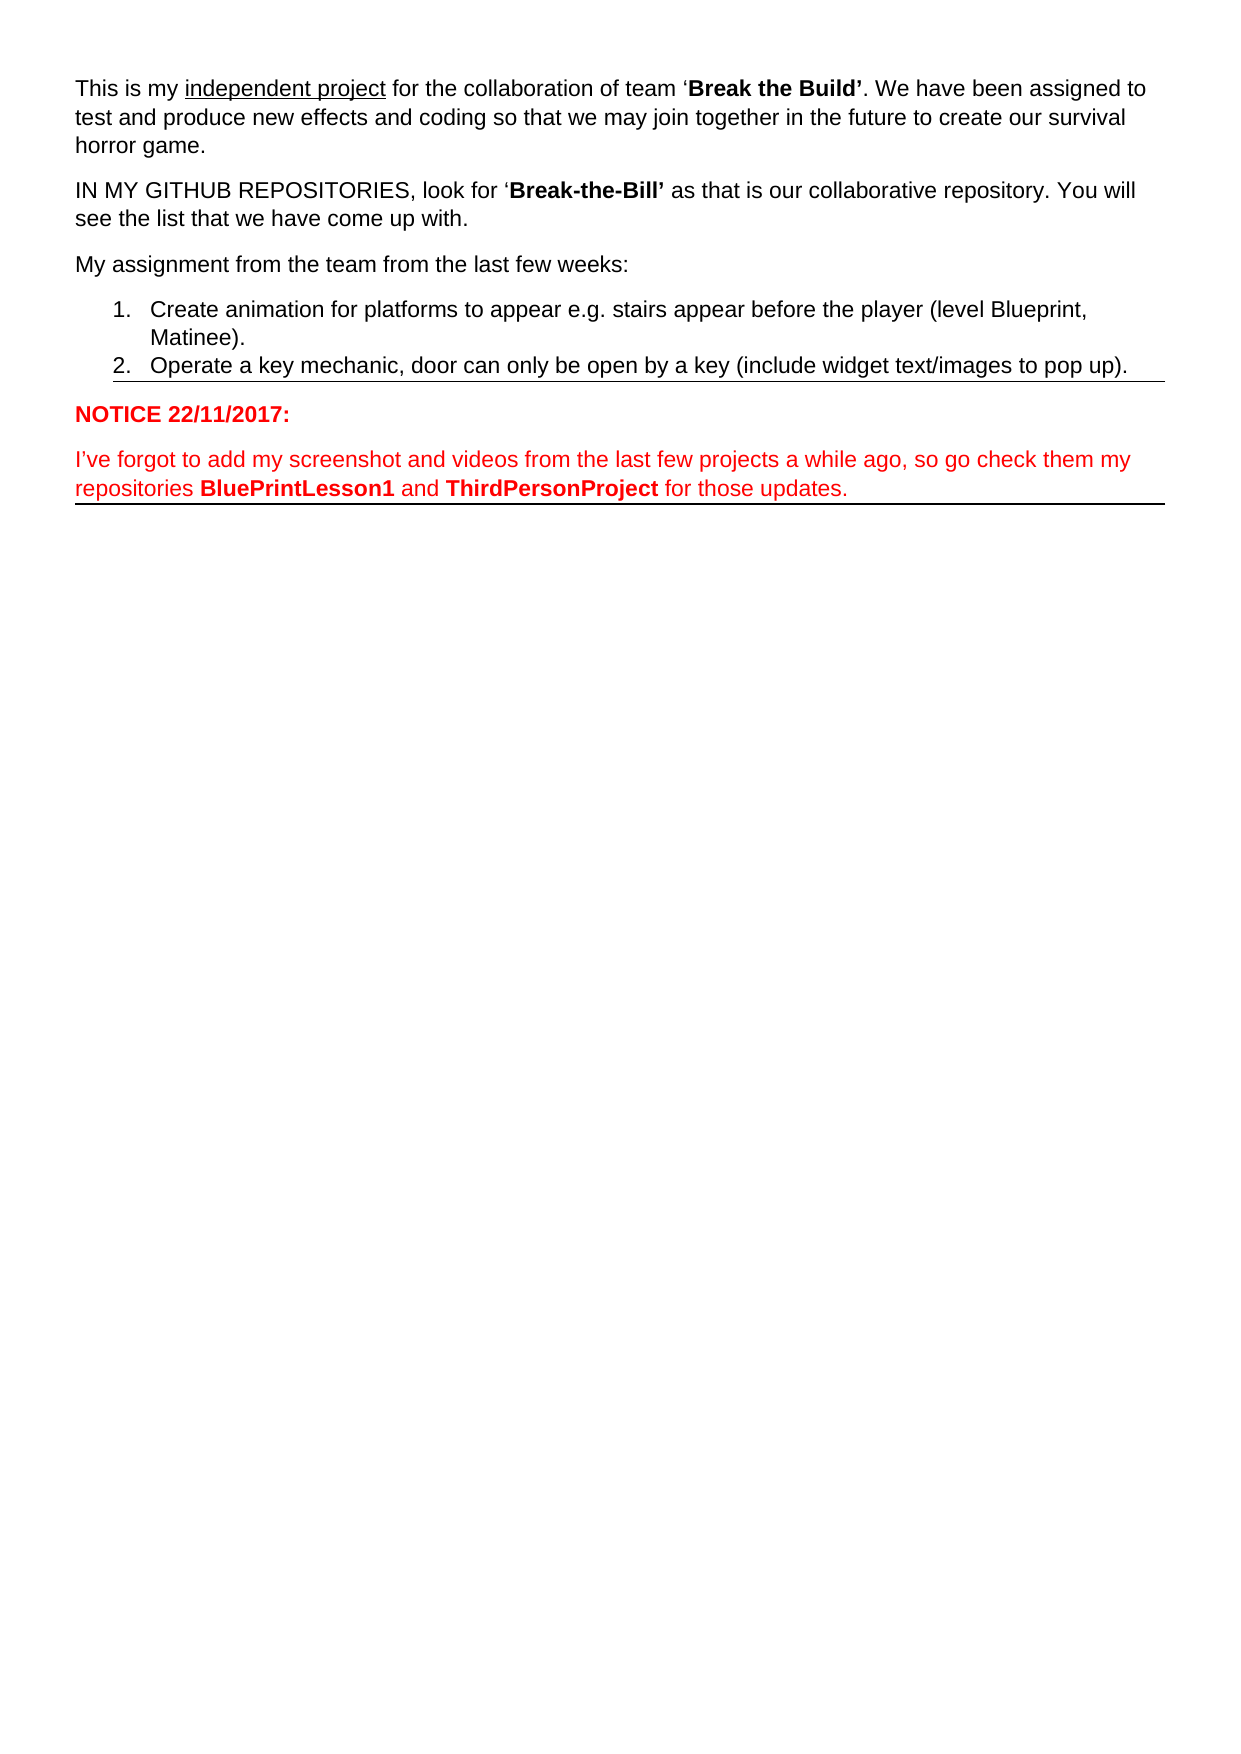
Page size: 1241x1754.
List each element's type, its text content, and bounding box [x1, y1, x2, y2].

text This is my independent project for the collaboration of team ‘Break the Build’. We have been assigned to test and produce new effects and coding so that we may join together in the future to create our survival horror game. [75, 75, 1165, 158]
text I’ve forgot to add my screenshot and videos from the last few projects a while ago, so go check them my repositories BluePrintLesson1 and ThirdPersonProject for those updates. [75, 446, 1165, 503]
text IN MY GITHUB REPOSITORIES, look for ‘Break-the-Bill’ as that is our collaborative repository. You will see the list that we have come up with. [75, 177, 1165, 232]
list Operate a key mechanic, door can only be open by a key (include widget text/images to pop up). [112, 352, 1165, 382]
text My assignment from the team from the last few weeks: [75, 251, 1165, 277]
list Create animation for platforms to appear e.g. stairs appear before the player (level Blueprint, Matinee). [112, 296, 1165, 350]
text NOTICE 22/11/2017: [75, 401, 1165, 428]
